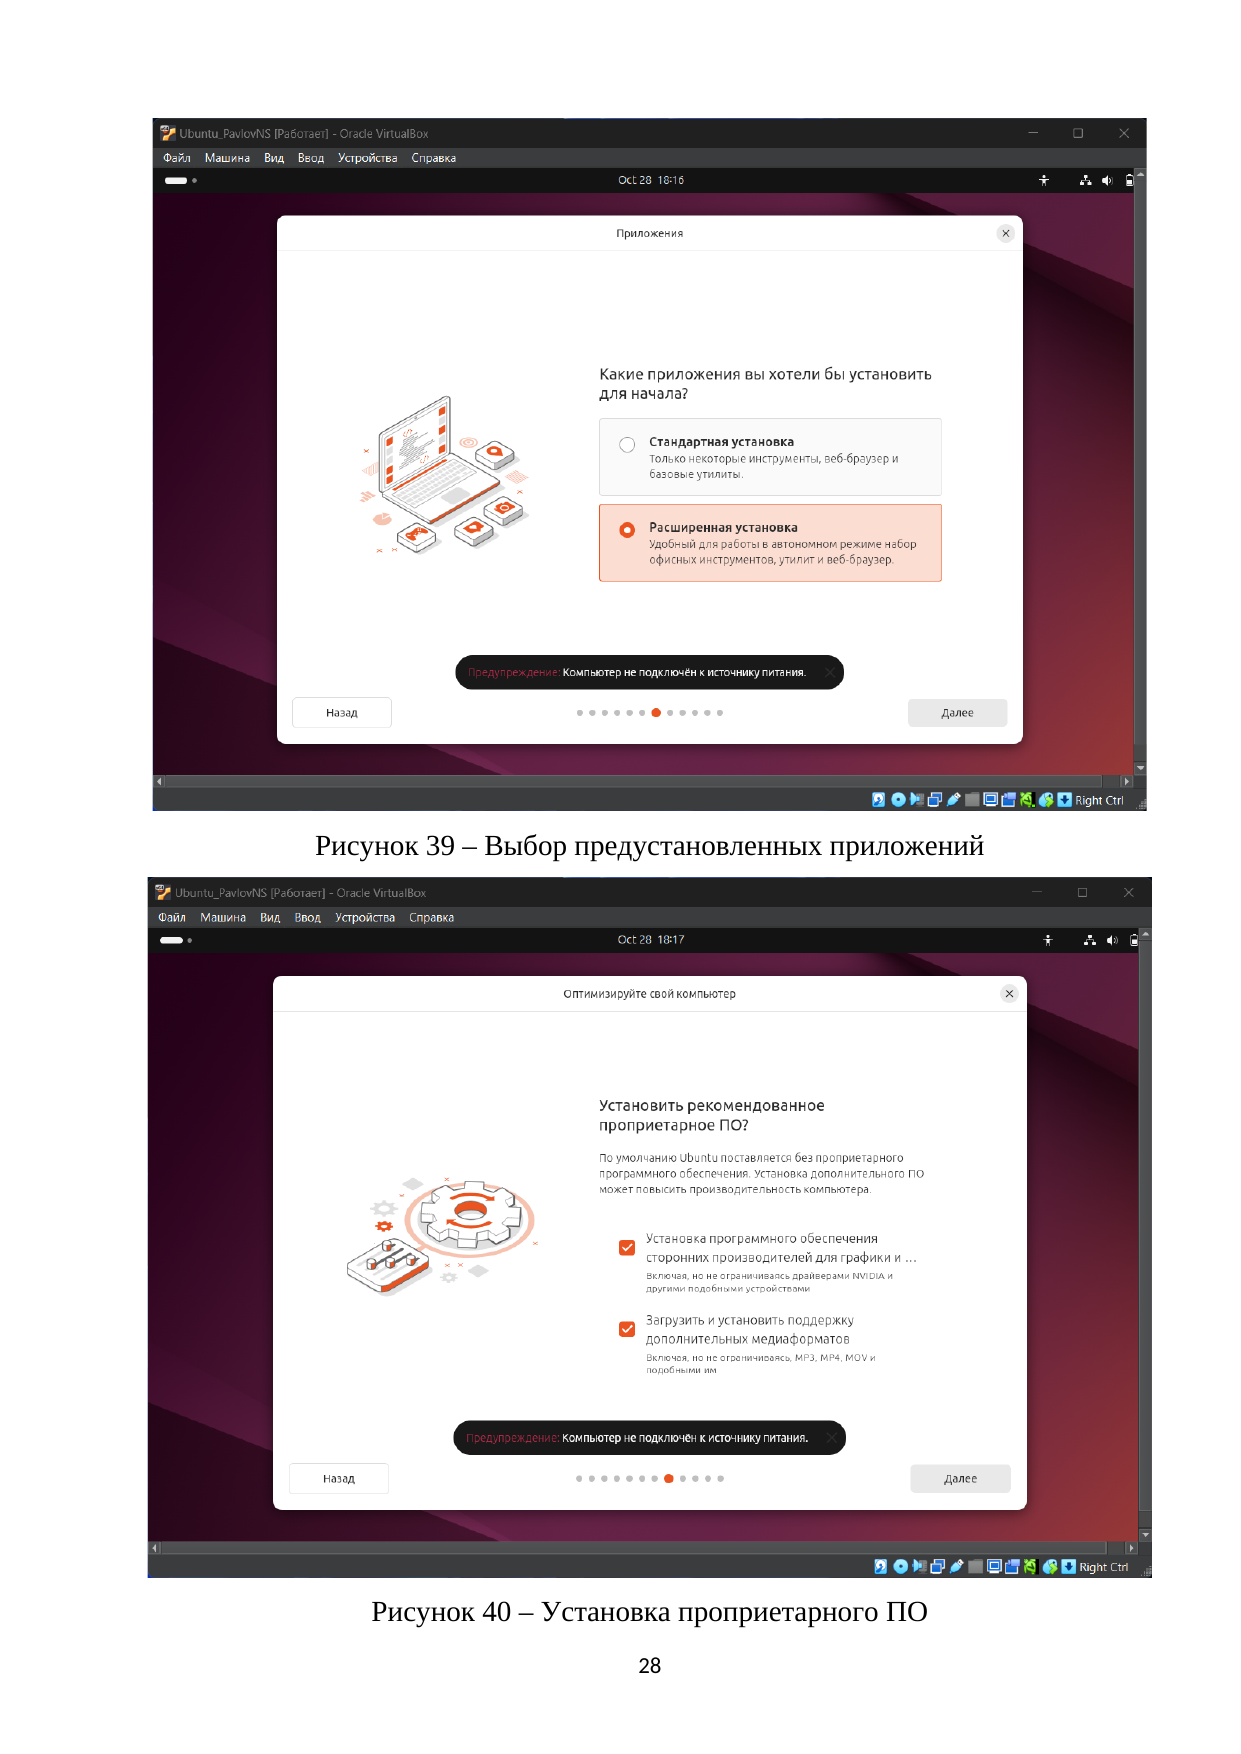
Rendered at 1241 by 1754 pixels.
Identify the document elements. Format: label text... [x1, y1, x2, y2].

text Рисунок 40 – Установка проприетарного ПО [148, 1594, 1152, 1628]
picture [152, 118, 1147, 811]
picture [147, 877, 1152, 1578]
text Рисунок 39 – Выбор предустановленных приложений [148, 828, 1152, 861]
